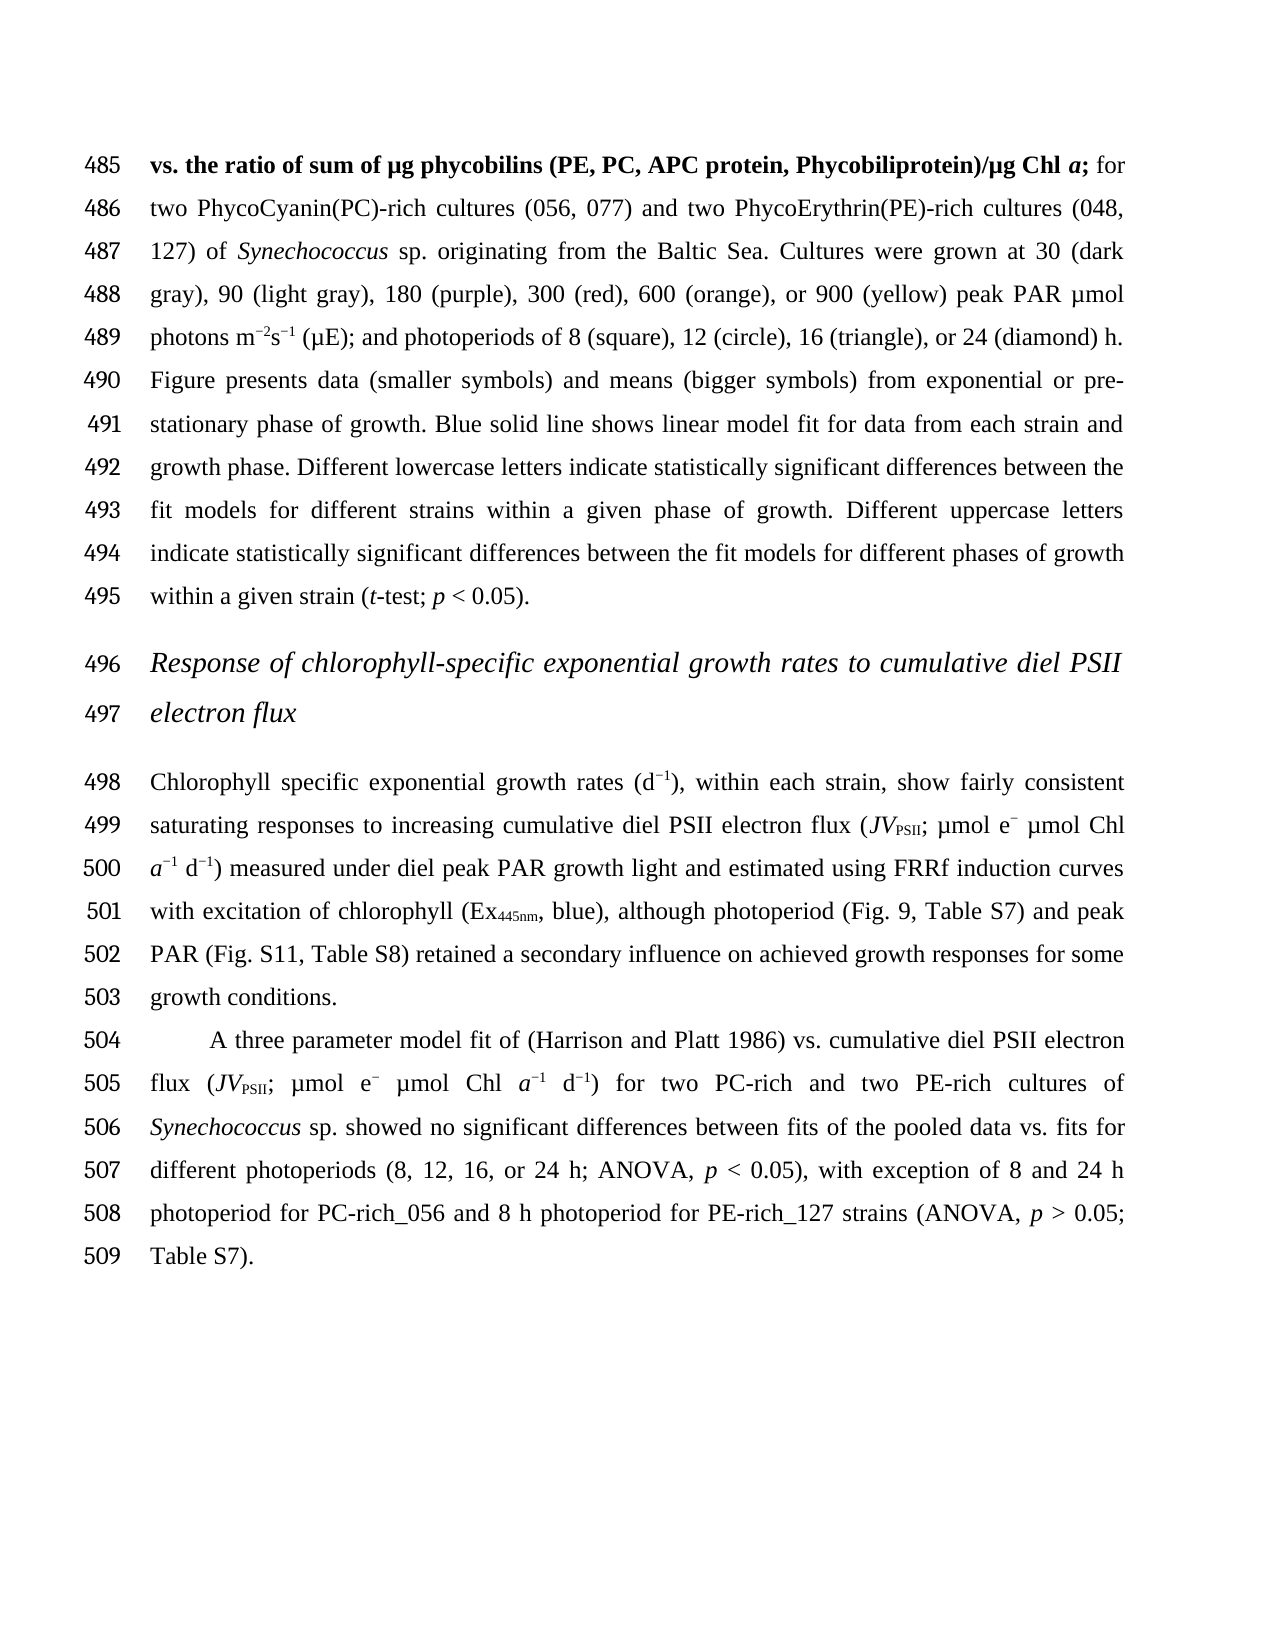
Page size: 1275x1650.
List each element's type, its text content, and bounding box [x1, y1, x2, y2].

text Chlorophyll specific exponential growth rates (d−1), within each strain, show fairly consistent saturating responses to increasing cumulative diel PSII electron flux (JVPSII; µmol e− µmol Chl a−1 d−1) measured under diel peak PAR growth light and estimated using FRRf induction curves with excitation of chlorophyll (Ex445nm, blue), although photoperiod (Fig. 9, Table S7) and peak PAR (Fig. S11, Table S8) retained a secondary influence on achieved growth responses for some growth conditions. [150, 767, 1125, 1011]
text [150, 150, 1125, 610]
subtitle Response of chlorophyll-specific exponential growth rates to cumulative diel PSII electron flux [150, 645, 1125, 729]
text A three parameter model fit of (Harrison and Platt 1986) vs. cumulative diel PSII electron flux (JVPSII; µmol e− µmol Chl a−1 d−1) for two PC-rich and two PE-rich cultures of Synechococcus sp. showed no significant differences between fits of the pooled data vs. fits for different photoperiods (8, 12, 16, or 24 h; ANOVA, p < 0.05), with exception of 8 and 24 h photoperiod for PC-rich_056 and 8 h photoperiod for PE-rich_127 strains (ANOVA, p > 0.05; Table S7). [150, 1025, 1125, 1270]
